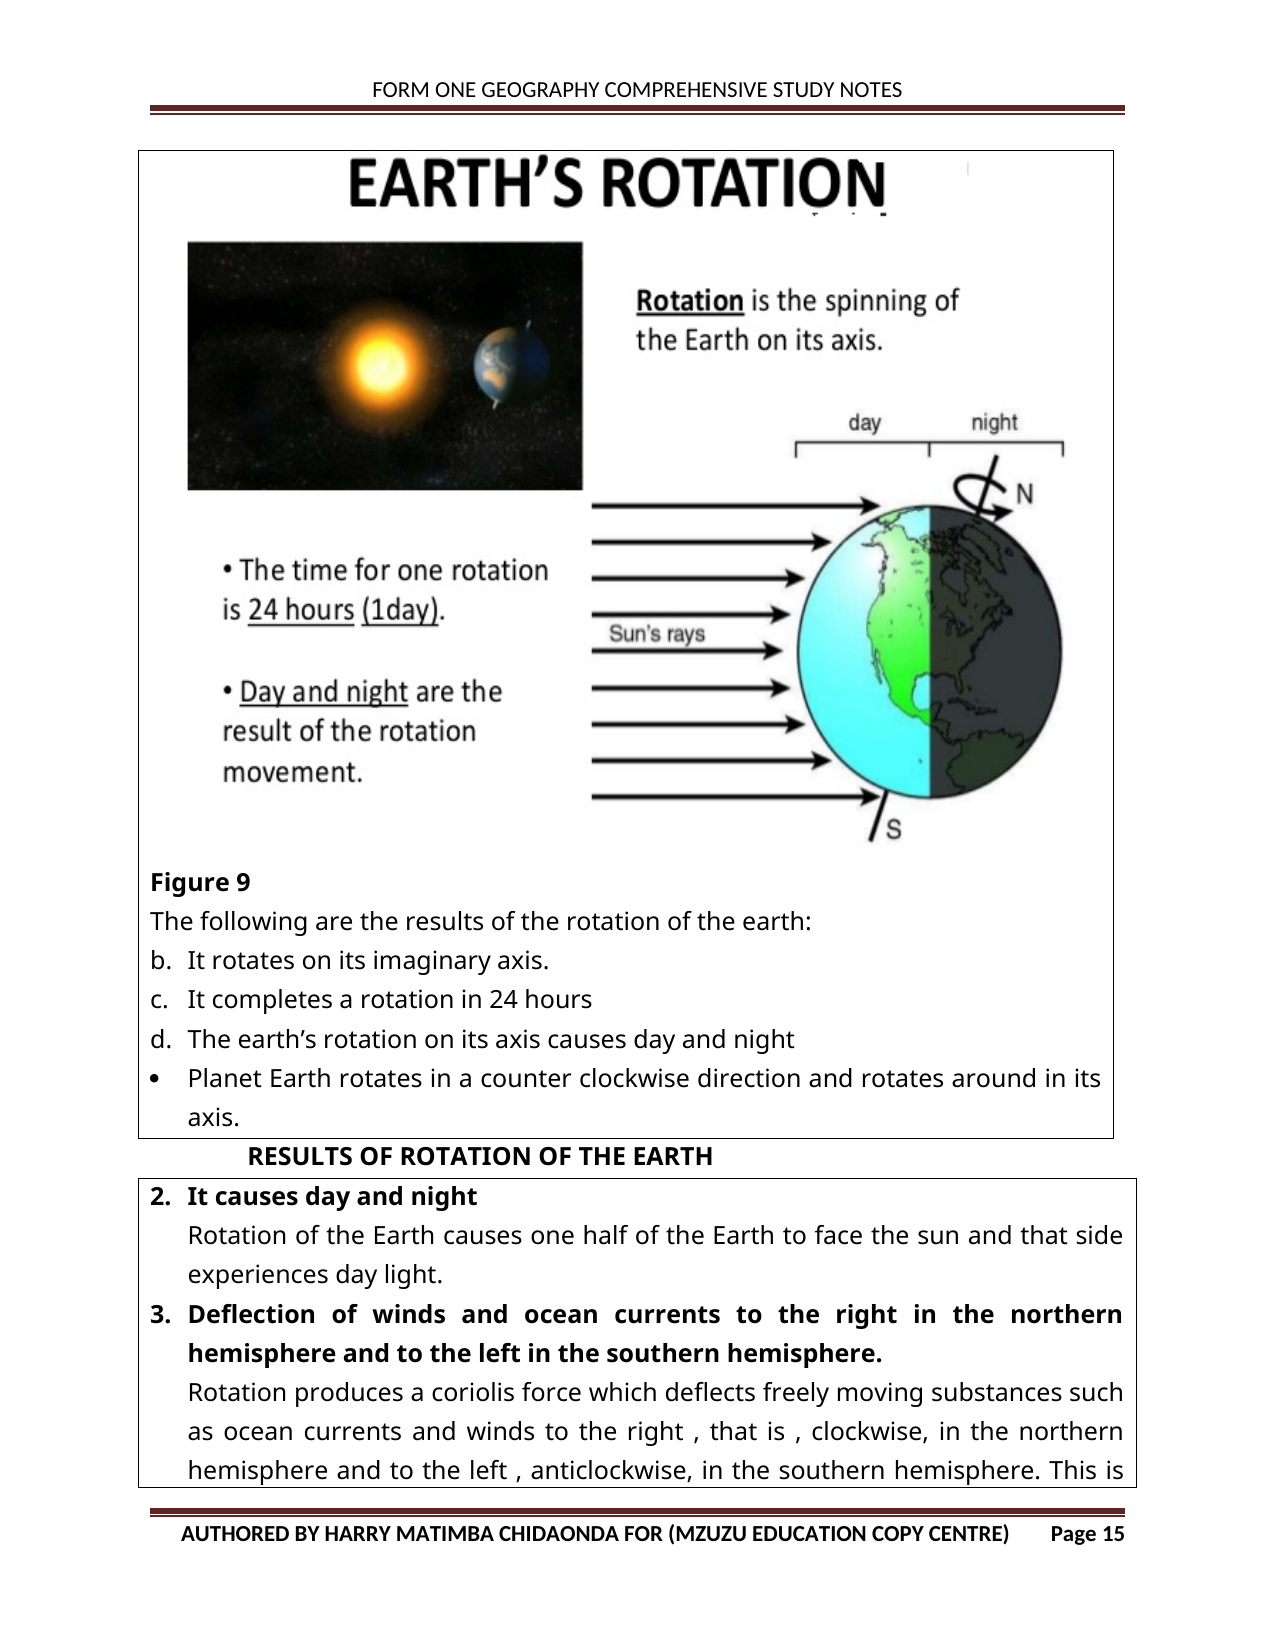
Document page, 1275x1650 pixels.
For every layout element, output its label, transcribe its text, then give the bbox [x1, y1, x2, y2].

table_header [139, 151, 1113, 1137]
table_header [139, 1179, 1136, 1487]
picture [187, 151, 1100, 861]
text RESULTS OF ROTATION OF THE EARTH [150, 1138, 1125, 1173]
